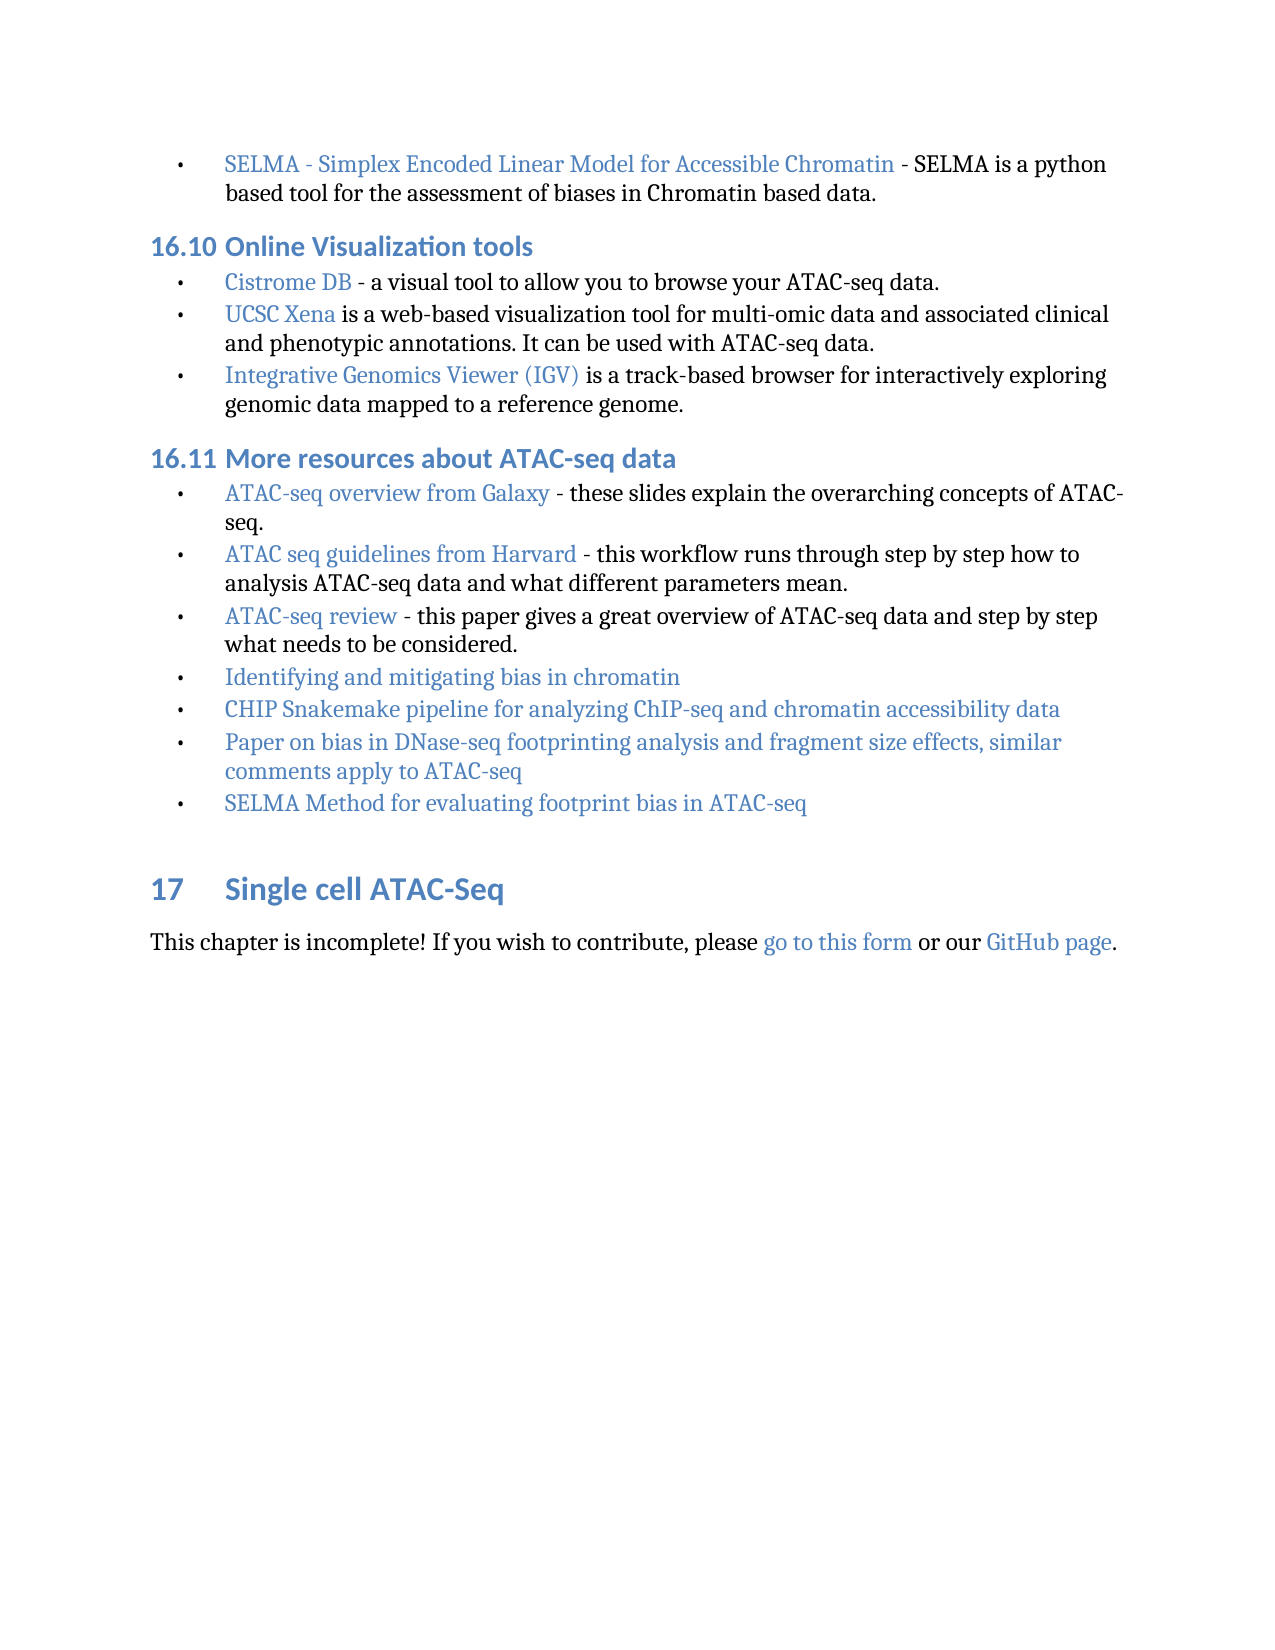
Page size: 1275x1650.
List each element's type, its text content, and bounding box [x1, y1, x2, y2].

list SELMA Method for evaluating footprint bias in ATAC-seq [175, 789, 1125, 818]
subtitle 16.11 More resources about ATAC-seq data [150, 440, 1125, 475]
list ATAC-seq review - this paper gives a great overview of ATAC-seq data and step by step what needs to be considered. [175, 602, 1125, 659]
list SELMA - Simplex Encoded Linear Model for Accessible Chromatin - SELMA is a python based tool for the assessment of biases in Chromatin based data. [175, 150, 1125, 207]
list ATAC seq guidelines from Harvard - this workflow runs through step by step how to analysis ATAC-seq data and what different parameters mean. [175, 540, 1125, 598]
list UCSC Xena is a web-based visualization tool for multi-omic data and associated clinical and phenotypic annotations. It can be used with ATAC-seq data. [175, 300, 1125, 358]
list CHIP Snakemake pipeline for analyzing ChIP-seq and chromatin accessibility data [175, 695, 1125, 724]
list Identifying and mitigating bias in chromatin [175, 663, 1125, 692]
text This chapter is incomplete! If you wish to contribute, please go to this form or our GitHub page. [150, 927, 1125, 956]
list ATAC-seq overview from Galaxy - these slides explain the overarching concepts of ATAC-seq. [175, 479, 1125, 537]
subtitle 16.10 Online Visualization tools [150, 228, 1125, 264]
list Cistrome DB - a visual tool to allow you to browse your ATAC-seq data. [175, 268, 1125, 296]
list Integrative Genomics Viewer (IGV) is a track-based browser for interactively exploring genomic data mapped to a reference genome. [175, 361, 1125, 419]
list Paper on bias in DNase-seq footprinting analysis and fragment size effects, similar comments apply to ATAC-seq [175, 728, 1125, 785]
subtitle 17 Single cell ATAC-Seq [150, 868, 1125, 909]
